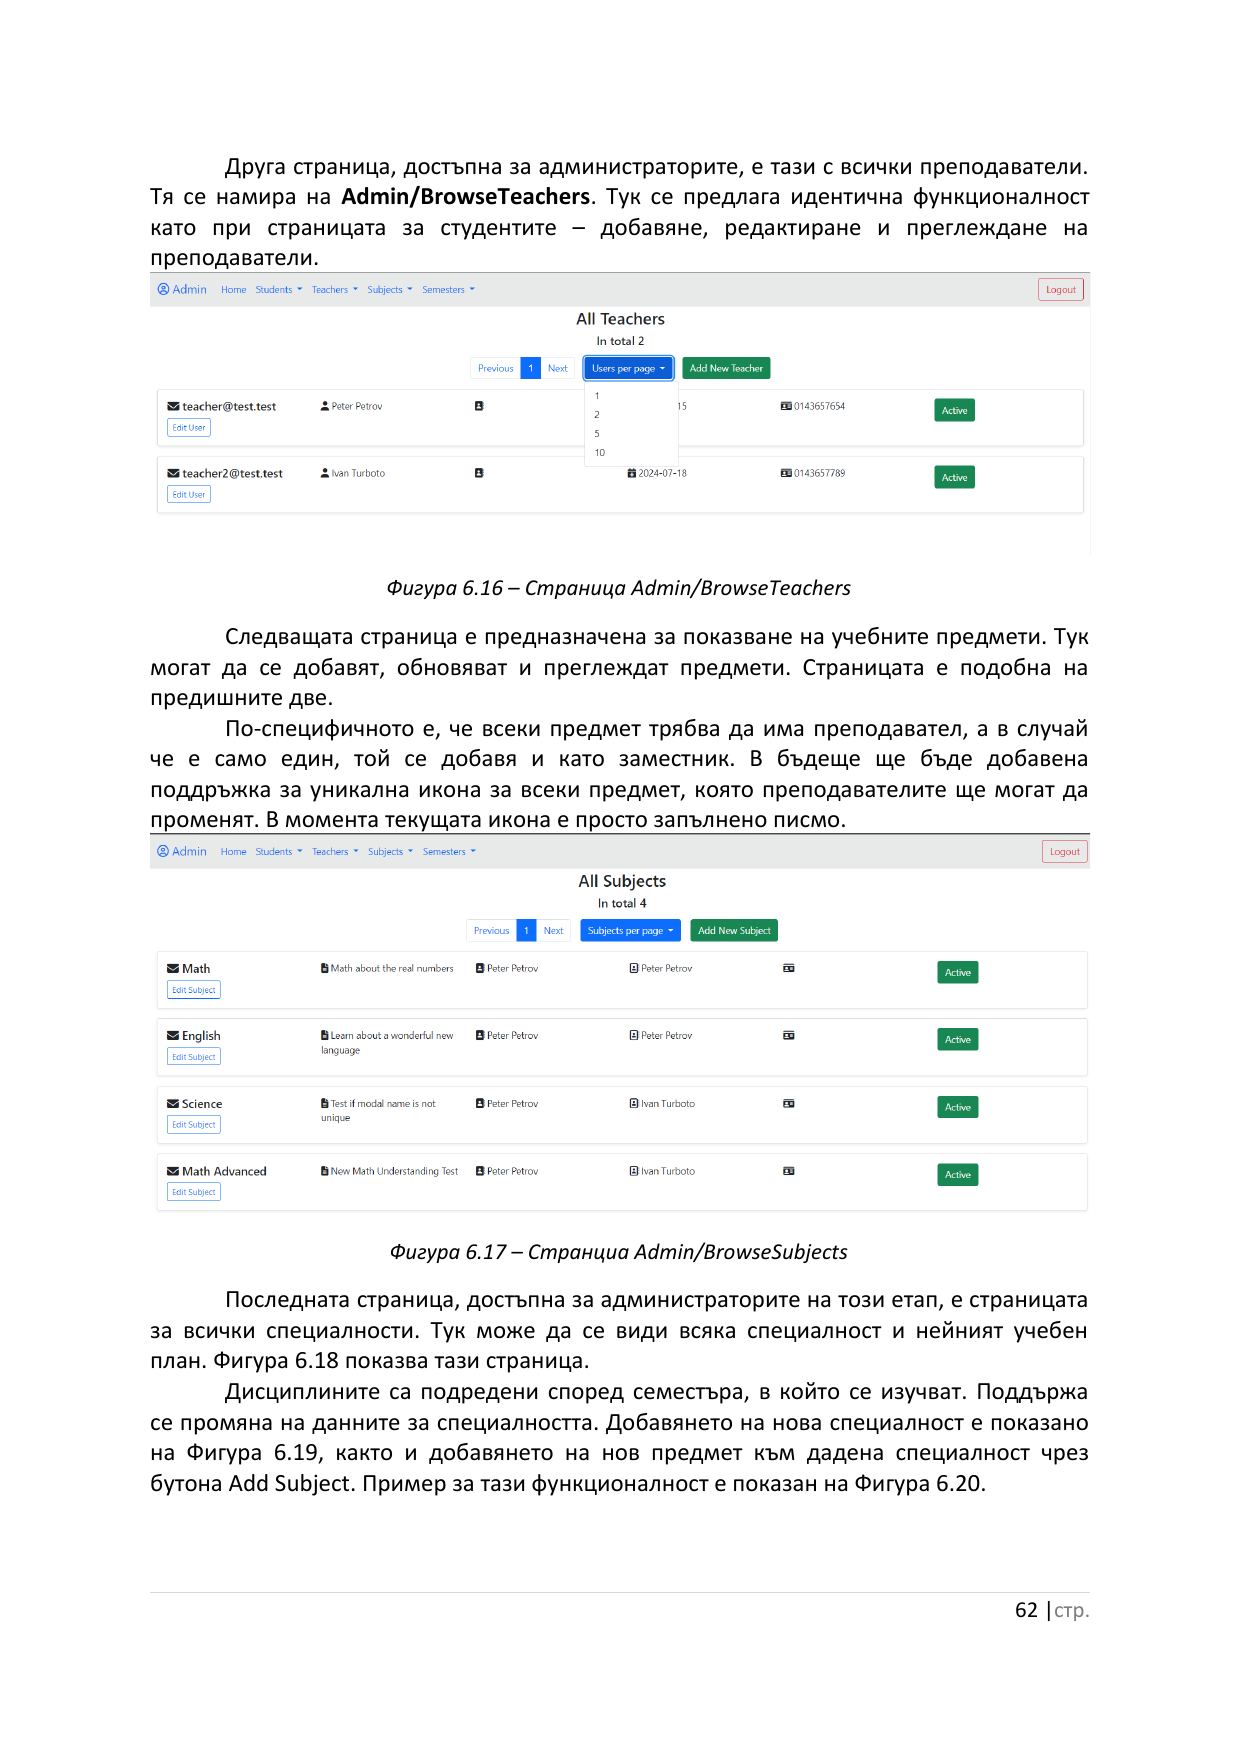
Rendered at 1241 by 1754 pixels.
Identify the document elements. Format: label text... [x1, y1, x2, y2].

text Следващата страница е предназначена за показване на учебните предмети. Тук могат да се добавят, обновяват и преглеждат предмети. Страницата е подобна на предишните две. [150, 620, 1090, 712]
text Последната страница, достъпна за администраторите на този етап, е страницата за всички специалности. Тук може да се види всяка специалност и нейният учебен план. Фигура 6.18 показва тази страница. [150, 1284, 1090, 1375]
text По-специфичното е, че всеки предмет трябва да има преподавател, а в случай че е само един, той се добавя и като заместник. В бъдеще ще бъде добавена поддръжка за уникална икона за всеки предмет, която преподавателите ще могат да променят. В момента текущата икона е просто запълнено писмо. [150, 712, 1090, 833]
text Фигура 6.17 – Странциа Admin/BrowseSubjects [150, 1237, 1090, 1265]
text Дисциплините са подредени според семестъра, в който се изучват. Поддържа се промяна на данните за специалността. Добавянето на нова специалност е показано на Фигура 6.19, както и добавянето на нов предмет към дадена специалност чрез бутона Add Subject. Пример за тази функционалност е показан на Фигура 6.20. [150, 1375, 1090, 1497]
picture [150, 833, 1091, 1218]
picture [150, 272, 1091, 555]
text Фигура 6.16 – Страница Admin/BrowseTeachers [150, 573, 1090, 601]
text Друга страница, достъпна за администраторите, е тази с всички преподаватели. Тя се намира на Admin/BrowseTeachers. Тук се предлага идентична функционалност като при страницата за студентите – добавяне, редактиране и преглеждане на преподаватели. [150, 150, 1090, 272]
